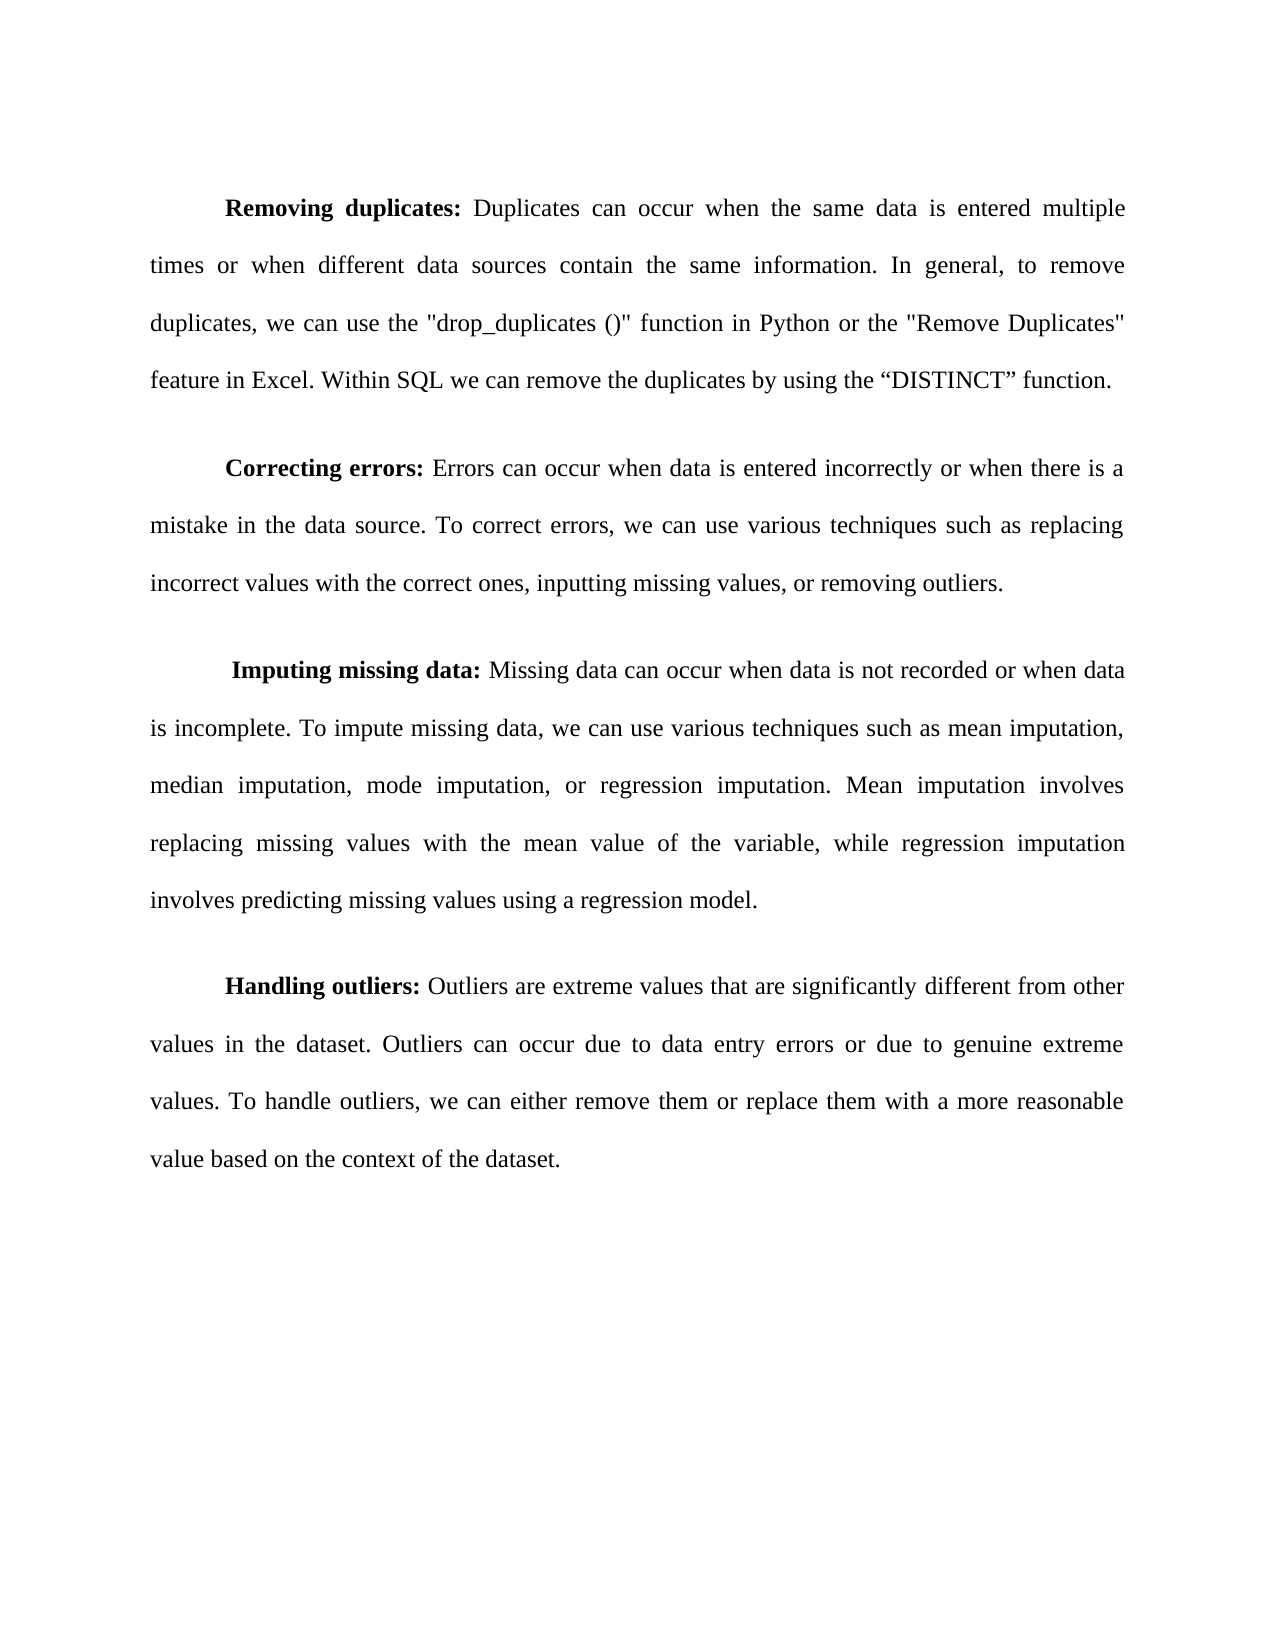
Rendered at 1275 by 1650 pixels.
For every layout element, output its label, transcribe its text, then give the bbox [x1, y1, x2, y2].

text Correcting errors: Errors can occur when data is entered incorrectly or when there is a mistake in the data source. To correct errors, we can use various techniques such as replacing incorrect values with the correct ones, inputting missing values, or removing outliers. [150, 453, 1124, 597]
text Imputing missing data: Missing data can occur when data is not recorded or when data is incomplete. To impute missing data, we can use various techniques such as mean imputation, median imputation, mode imputation, or regression imputation. Mean imputation involves replacing missing values with the mean value of the variable, while regression imputation involves predicting missing values using a regression model. [150, 655, 1125, 914]
text Handling outliers: Outliers are extreme values that are significantly different from other values in the dataset. Outliers can occur due to data entry errors or due to genuine extreme values. To handle outliers, we can either remove them or replace them with a more reasonable value based on the context of the dataset. [150, 971, 1124, 1173]
text Removing duplicates: Duplicates can occur when the same data is entered multiple times or when different data sources contain the same information. In general, to remove duplicates, we can use the "drop_duplicates ()" function in Python or the "Remove Duplicates" feature in Excel. Within SQL we can remove the duplicates by using the “DISTINCT” function. [150, 193, 1126, 394]
